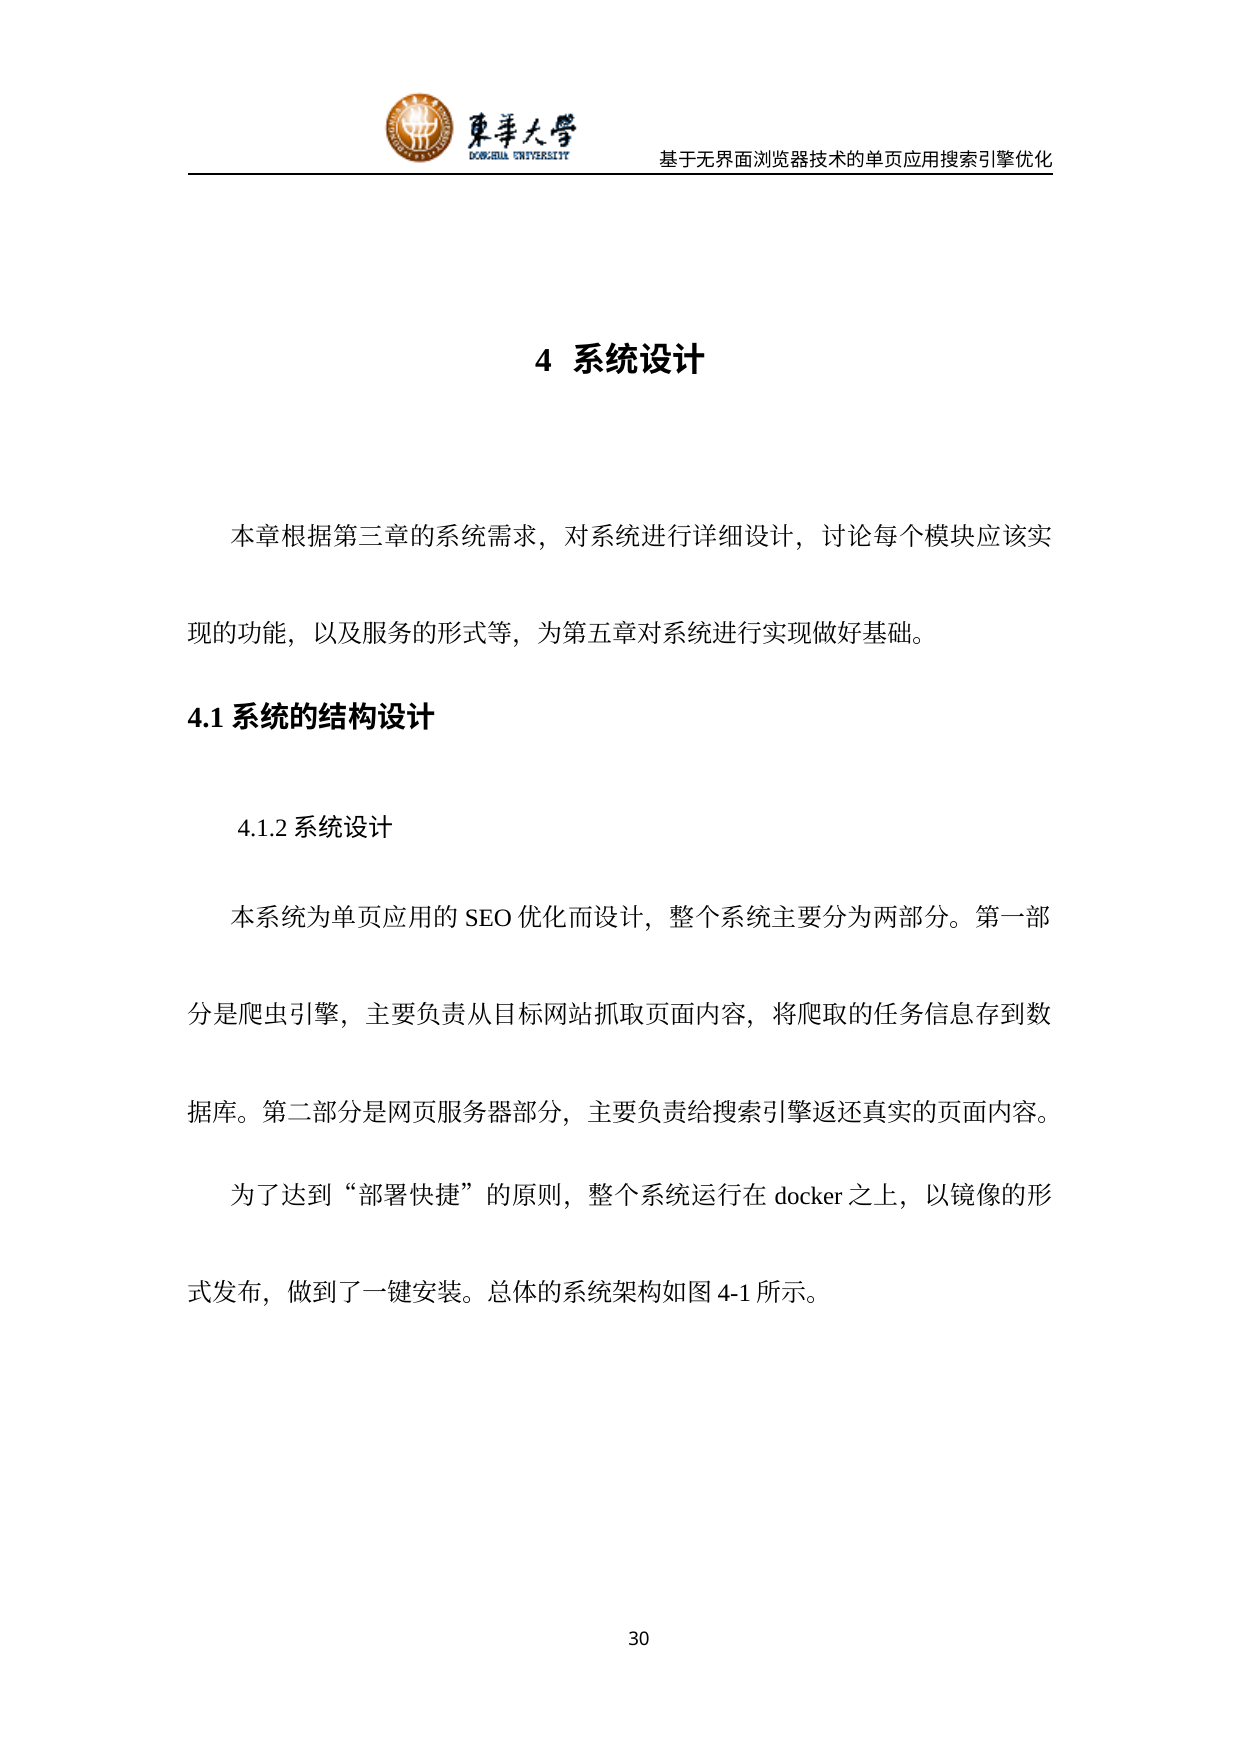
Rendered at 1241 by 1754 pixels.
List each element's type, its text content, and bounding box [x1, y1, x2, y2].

text 为了达到“部署快捷”的原则，整个系统运行在docker之上，以镜像的形式发布，做到了一键安装。总体的系统架构如图4-1所示。 [187, 1161, 1053, 1323]
picture [382, 88, 581, 166]
text 4.1.2 系统设计 [187, 793, 1053, 858]
text 4.1 系统的结构设计 [187, 682, 1053, 747]
text 本章根据第三章的系统需求，对系统进行详细设计，讨论每个模块应该实现的功能，以及服务的形式等，为第五章对系统进行实现做好基础。 [187, 502, 1053, 664]
list 系统设计 [187, 325, 1053, 390]
text 本系统为单页应用的SEO优化而设计，整个系统主要分为两部分。第一部分是爬虫引擎，主要负责从目标网站抓取页面内容，将爬取的任务信息存到数据库。第二部分是网页服务器部分，主要负责给搜索引擎返还真实的页面内容。 [187, 883, 1053, 1143]
